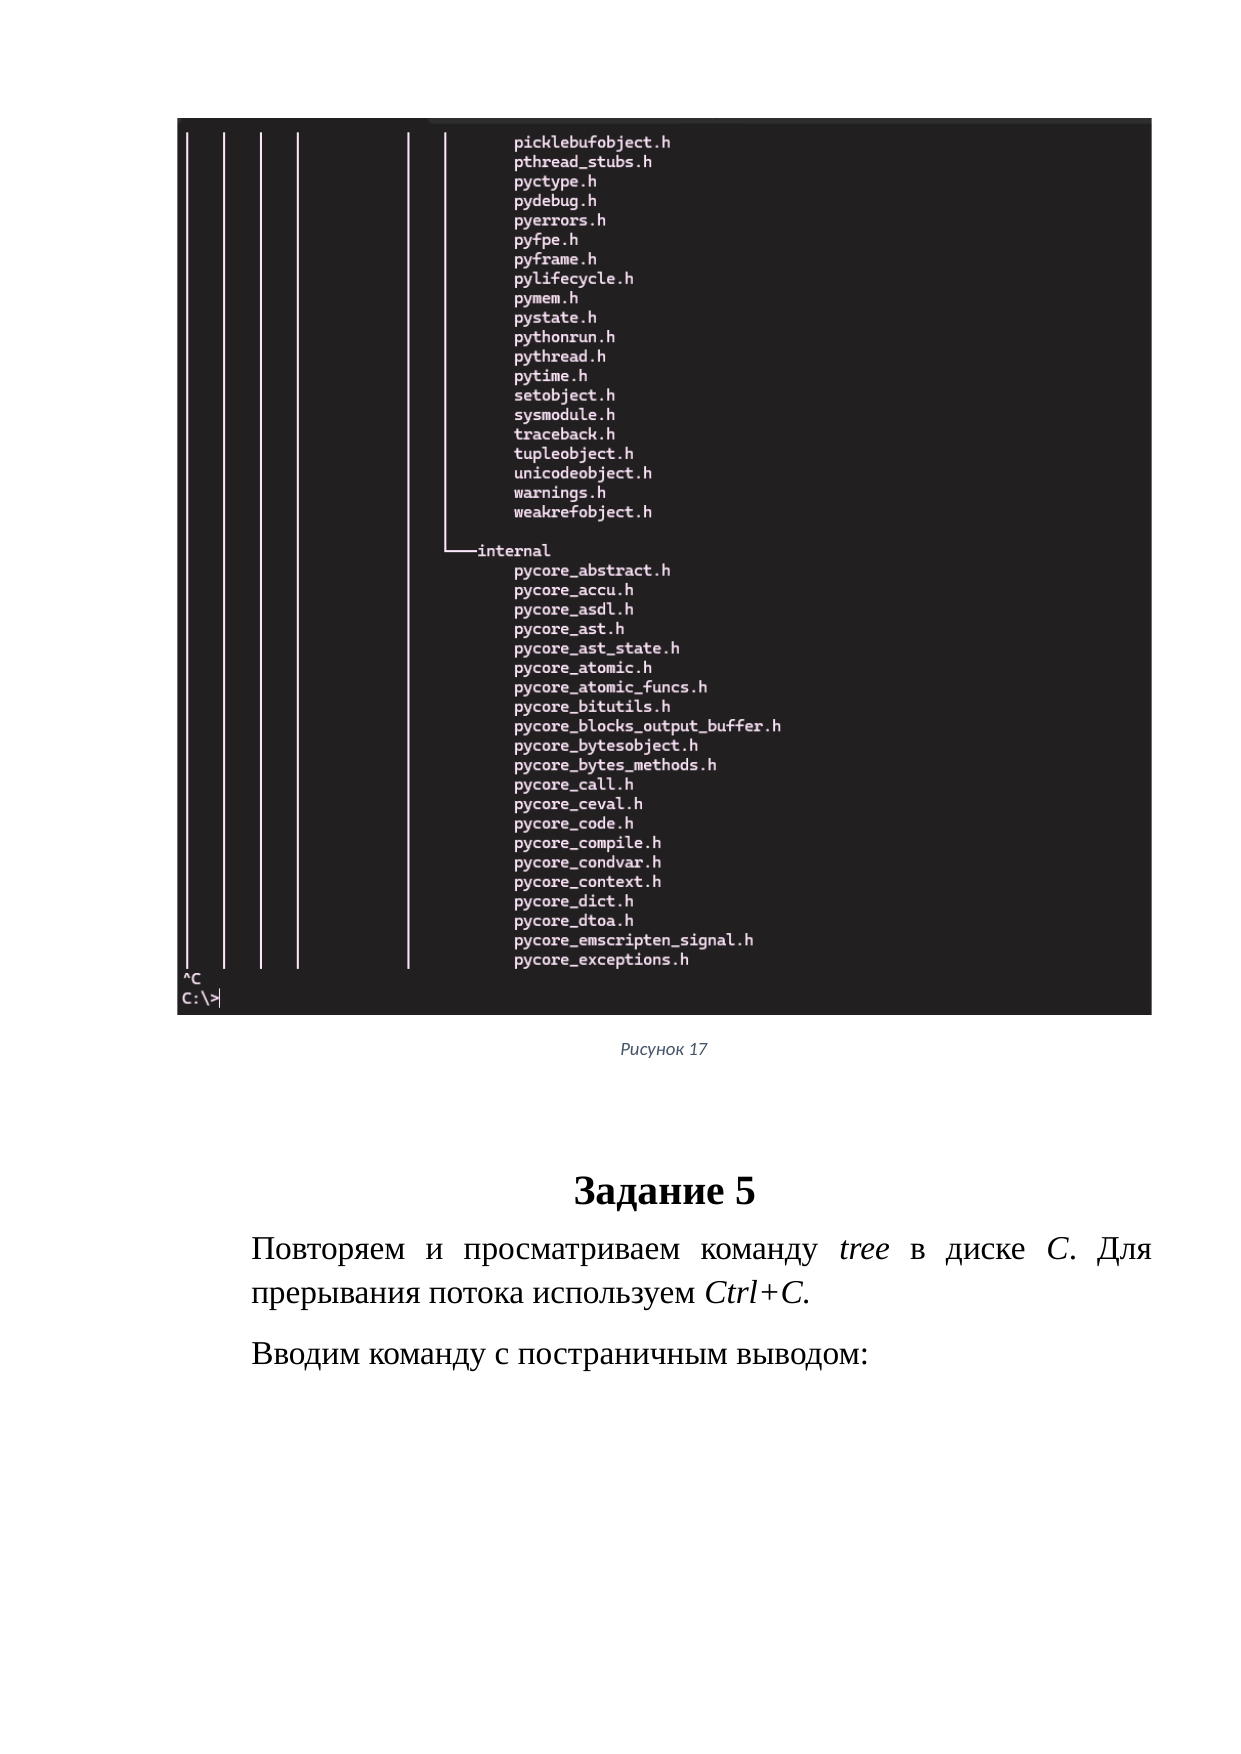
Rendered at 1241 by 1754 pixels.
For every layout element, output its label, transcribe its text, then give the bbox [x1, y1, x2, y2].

text Повторяем и просматриваем команду tree в диске C. Для прерывания потока используем Ctrl+C. [251, 1229, 1152, 1311]
text Задание 5 [177, 1165, 1152, 1213]
picture [177, 118, 1152, 1015]
text Вводим команду с постраничным выводом: [251, 1333, 1152, 1372]
text Рисунок 17 [177, 1037, 1152, 1060]
